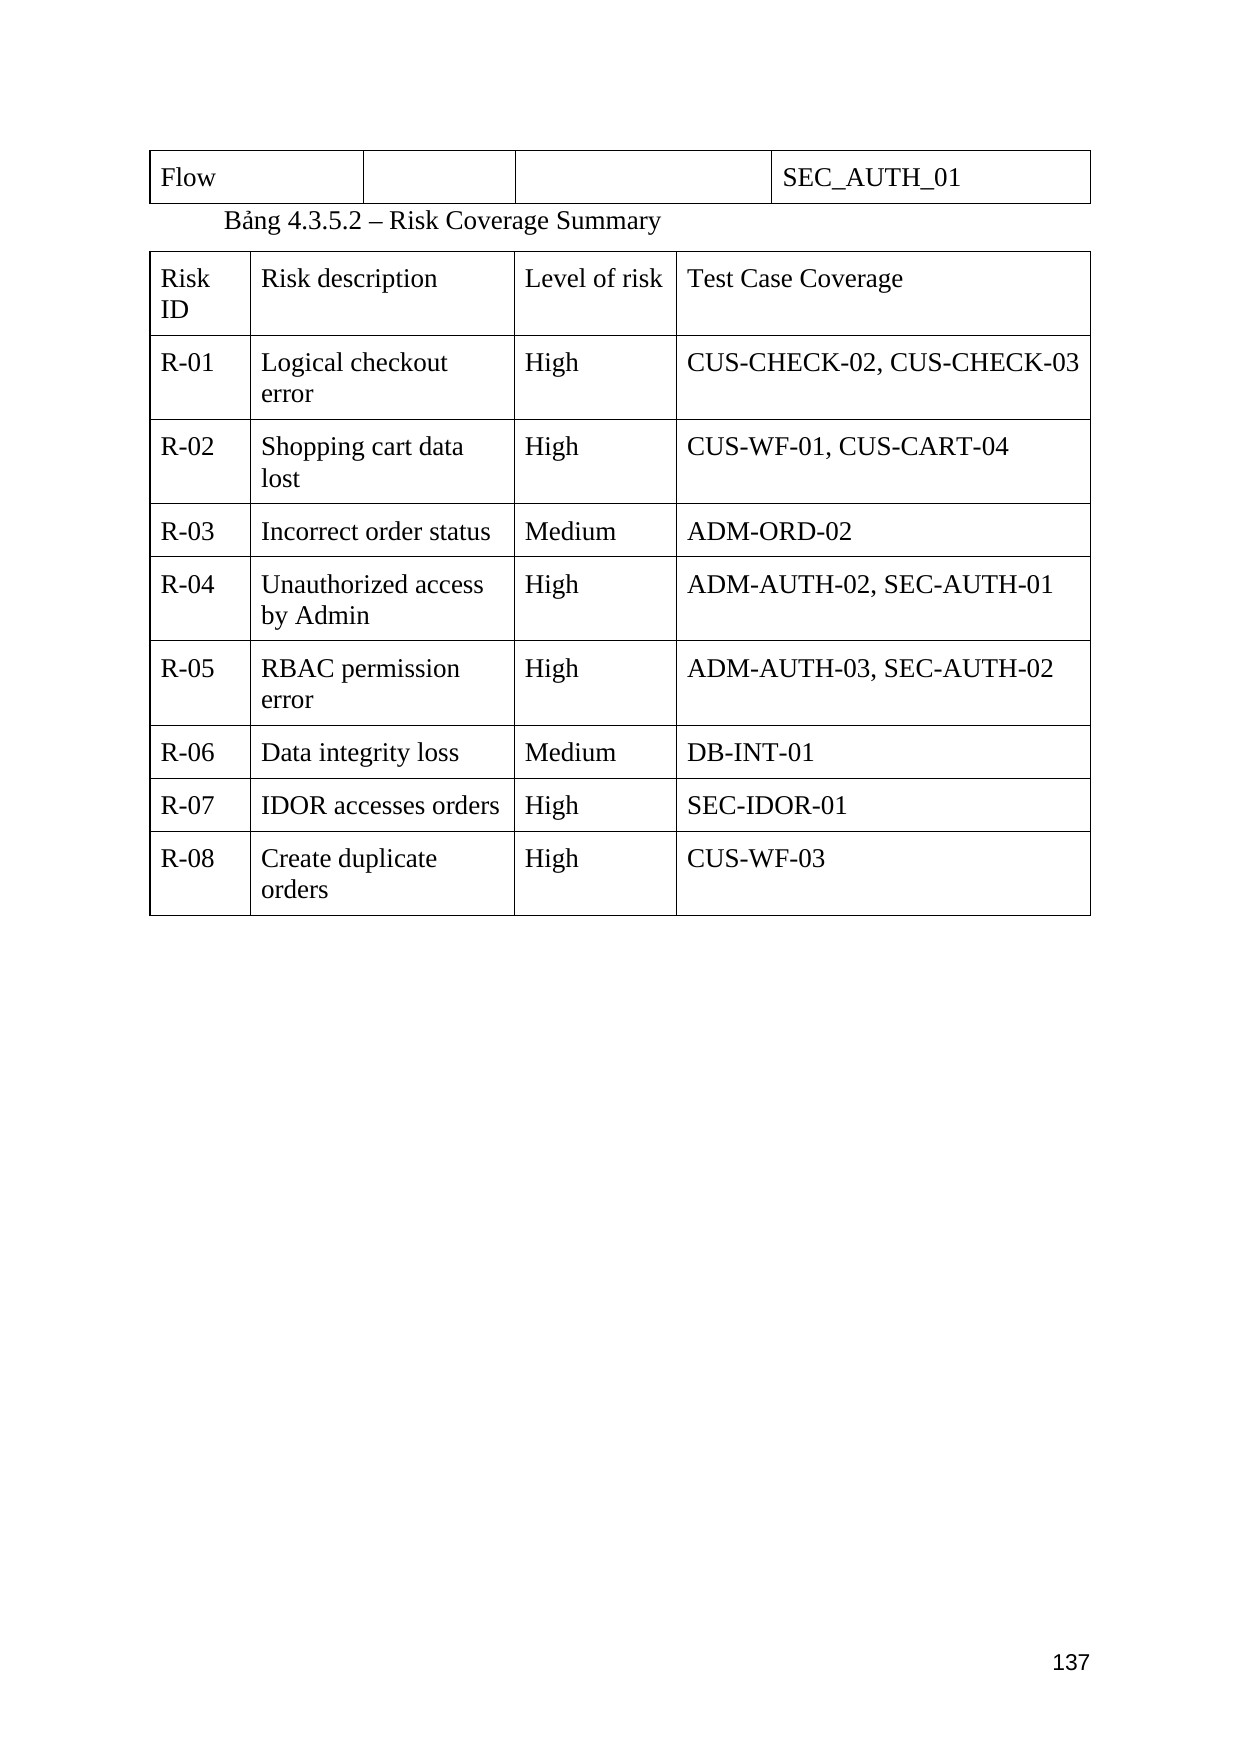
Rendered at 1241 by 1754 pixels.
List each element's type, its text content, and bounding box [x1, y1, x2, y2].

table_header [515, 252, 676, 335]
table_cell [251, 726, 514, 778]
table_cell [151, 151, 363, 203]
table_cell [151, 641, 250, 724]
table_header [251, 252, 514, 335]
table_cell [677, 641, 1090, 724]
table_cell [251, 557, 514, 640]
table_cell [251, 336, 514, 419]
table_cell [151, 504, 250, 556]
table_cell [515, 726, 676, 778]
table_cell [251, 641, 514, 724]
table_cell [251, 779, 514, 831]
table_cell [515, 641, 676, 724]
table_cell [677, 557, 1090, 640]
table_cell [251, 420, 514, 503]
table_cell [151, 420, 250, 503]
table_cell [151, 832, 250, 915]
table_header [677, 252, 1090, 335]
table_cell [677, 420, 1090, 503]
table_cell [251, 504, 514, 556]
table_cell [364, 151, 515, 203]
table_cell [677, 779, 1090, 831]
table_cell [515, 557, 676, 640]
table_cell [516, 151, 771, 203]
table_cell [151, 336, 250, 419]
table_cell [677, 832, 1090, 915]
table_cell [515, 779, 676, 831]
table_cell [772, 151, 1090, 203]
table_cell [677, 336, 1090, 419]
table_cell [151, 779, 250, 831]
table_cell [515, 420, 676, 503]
text Bảng 4.3.5.2 – Risk Coverage Summary [150, 204, 1090, 235]
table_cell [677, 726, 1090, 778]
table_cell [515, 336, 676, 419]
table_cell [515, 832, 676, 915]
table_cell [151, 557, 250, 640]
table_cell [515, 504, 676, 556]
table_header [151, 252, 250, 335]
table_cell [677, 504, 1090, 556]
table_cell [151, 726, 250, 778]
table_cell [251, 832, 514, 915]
